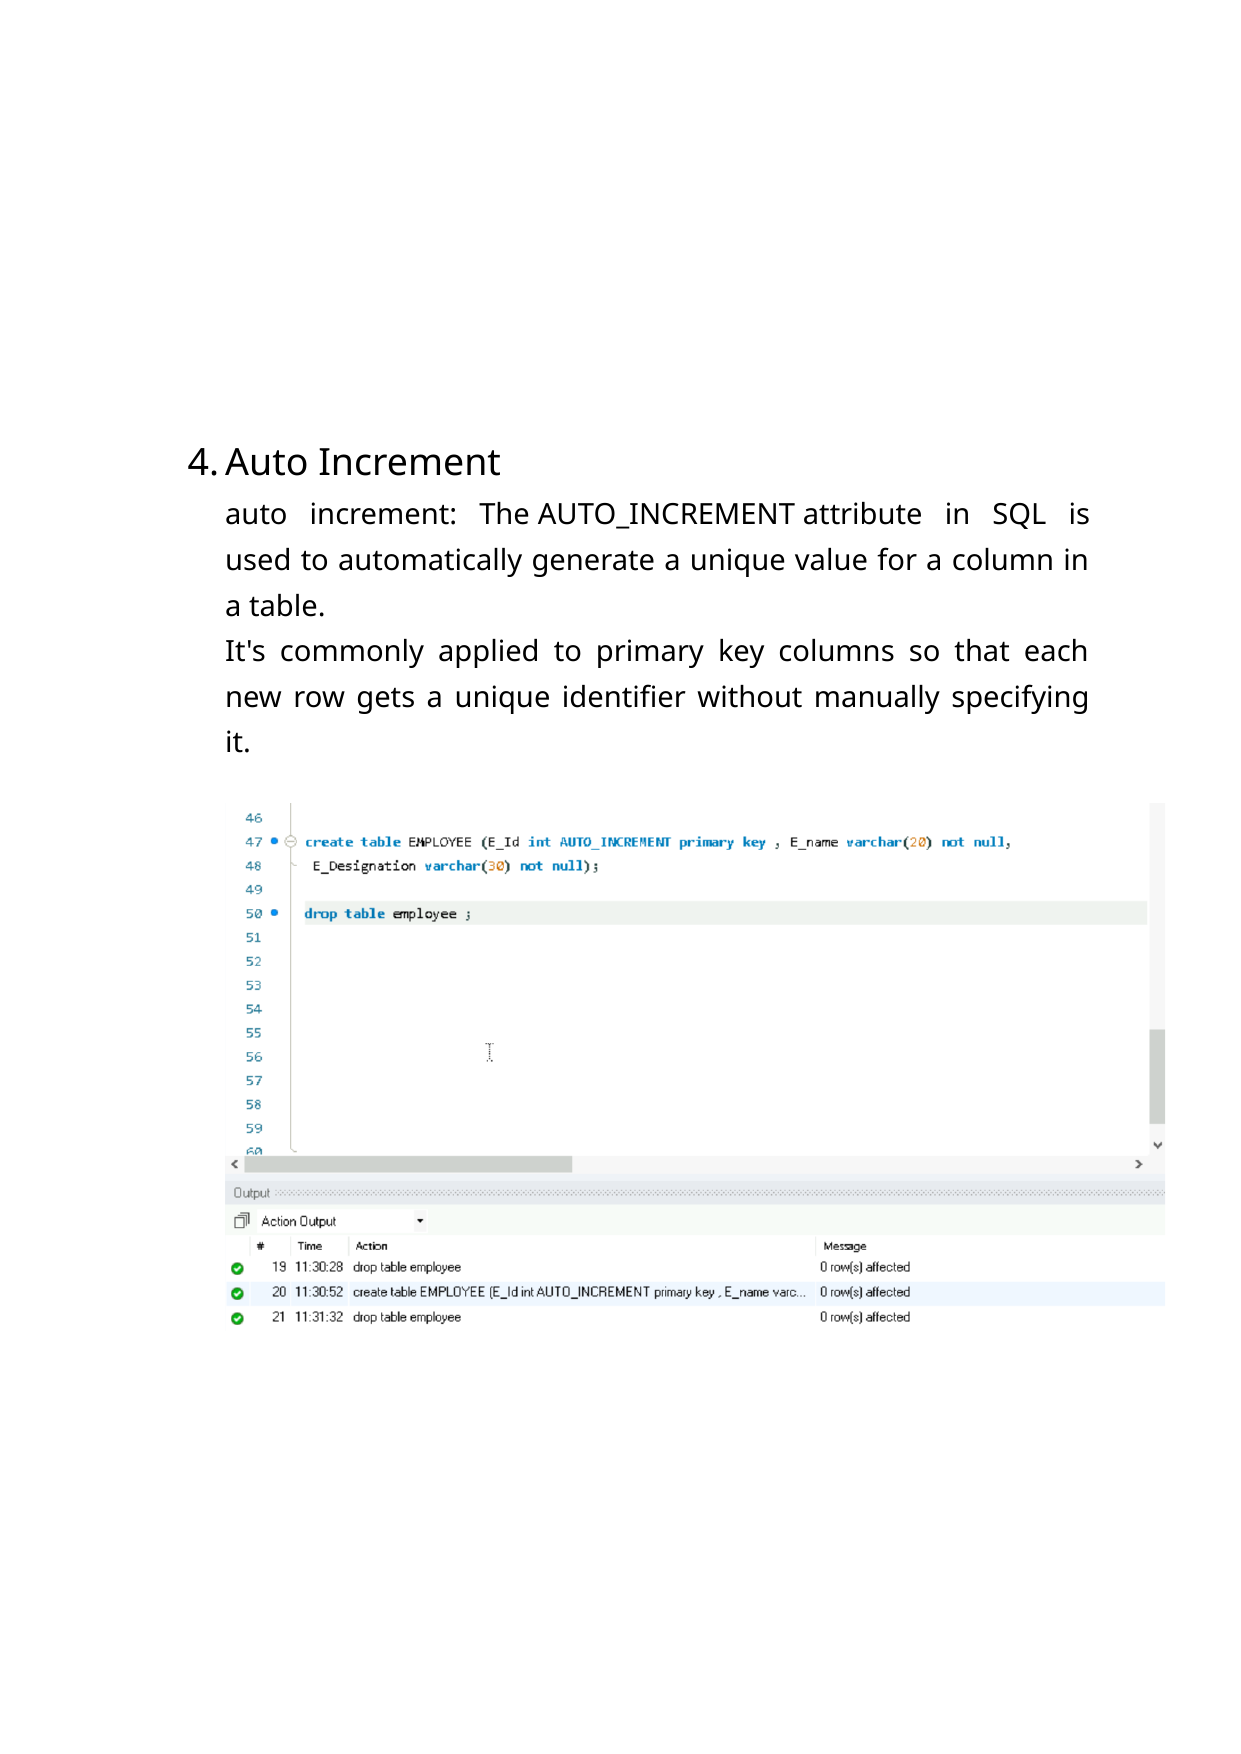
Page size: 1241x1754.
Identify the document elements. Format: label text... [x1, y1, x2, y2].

list Auto Increment [187, 435, 1090, 486]
list auto increment: The AUTO_INCREMENT attribute in SQL is used to automatically generate a unique value for a column in a table. [225, 493, 1090, 624]
list It's commonly applied to primary key columns so that each new row gets a unique identifier without manually specifying it. [225, 630, 1090, 761]
picture [225, 803, 1166, 1331]
